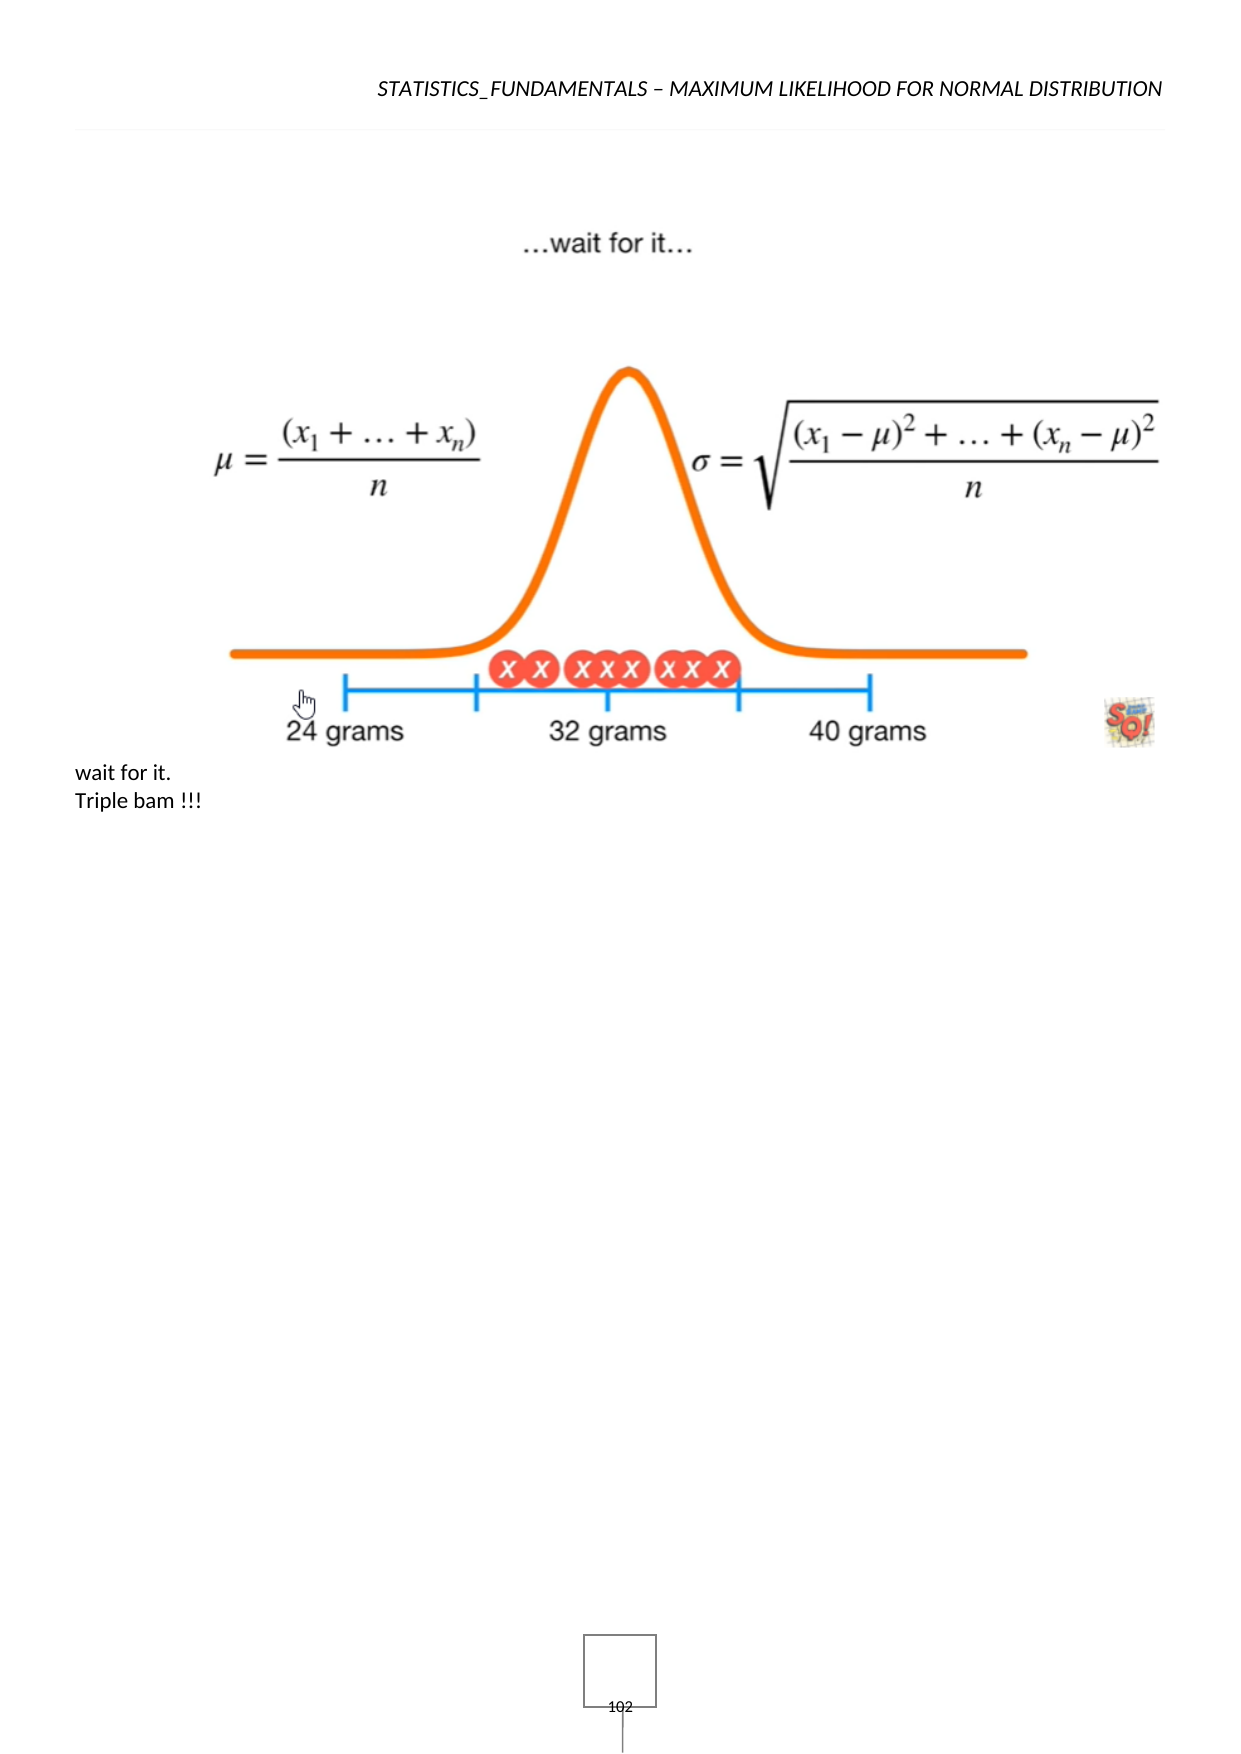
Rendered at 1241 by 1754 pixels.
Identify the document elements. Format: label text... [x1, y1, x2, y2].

picture [75, 129, 1166, 759]
text wait for it. [75, 759, 1165, 787]
text Triple bam !!! [75, 787, 1165, 814]
